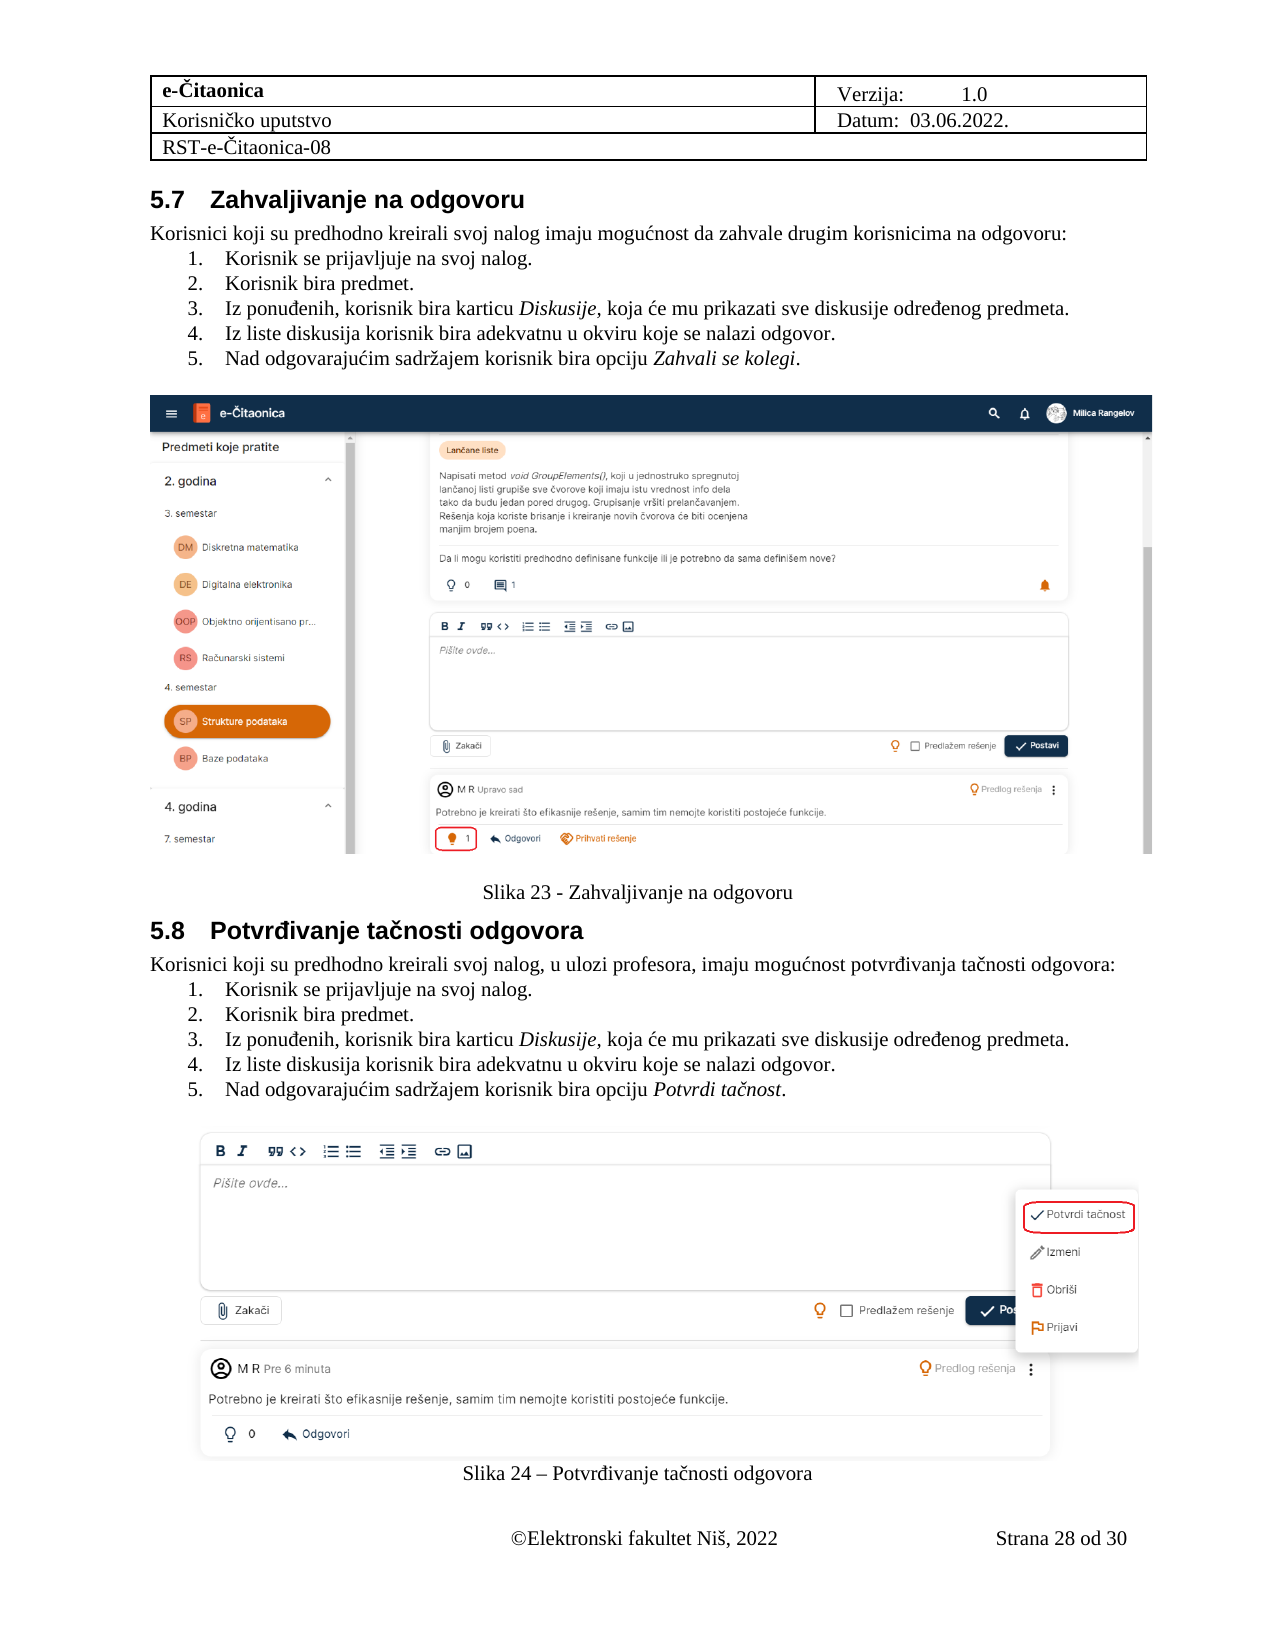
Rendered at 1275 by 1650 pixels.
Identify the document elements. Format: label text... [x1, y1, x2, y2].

list Iz liste diskusija korisnik bira adekvatnu u okviru koje se nalazi odgovor. [187, 1051, 1125, 1076]
list Iz ponuđenih, korisnik bira karticu Diskusije, koja će mu prikazati sve diskusije određenog predmeta. [187, 295, 1125, 320]
list Korisnik bira predmet. [187, 270, 1125, 295]
subtitle Zahvaljivanje na odgovoru [150, 185, 1125, 214]
list Korisnik bira predmet. [187, 1001, 1125, 1026]
picture [150, 1126, 1139, 1461]
list Nad odgovarajućim sadržajem korisnik bira opciju Zahvali se kolegi. [187, 345, 1125, 370]
list Iz liste diskusija korisnik bira adekvatnu u okviru koje se nalazi odgovor. [187, 320, 1125, 345]
list Nad odgovarajućim sadržajem korisnik bira opciju Potvrdi tačnost. [187, 1076, 1125, 1101]
subtitle Potvrđivanje tačnosti odgovora [150, 916, 1125, 945]
list Korisnik se prijavljuje na svoj nalog. [187, 976, 1125, 1001]
text Korisnici koji su predhodno kreirali svoj nalog imaju mogućnost da zahvale drugim korisnicima na odgovoru: [150, 220, 1125, 245]
list Iz ponuđenih, korisnik bira karticu Diskusije, koja će mu prikazati sve diskusije određenog predmeta. [187, 1026, 1125, 1051]
picture [150, 395, 1153, 854]
text Korisnici koji su predhodno kreirali svoj nalog, u ulozi profesora, imaju mogućnost potvrđivanja tačnosti odgovora: [150, 951, 1125, 976]
text Slika 23 - Zahvaljivanje na odgovoru [150, 879, 1125, 904]
list Korisnik se prijavljuje na svoj nalog. [187, 245, 1125, 270]
text Slika 24 – Potvrđivanje tačnosti odgovora [150, 1461, 1125, 1485]
